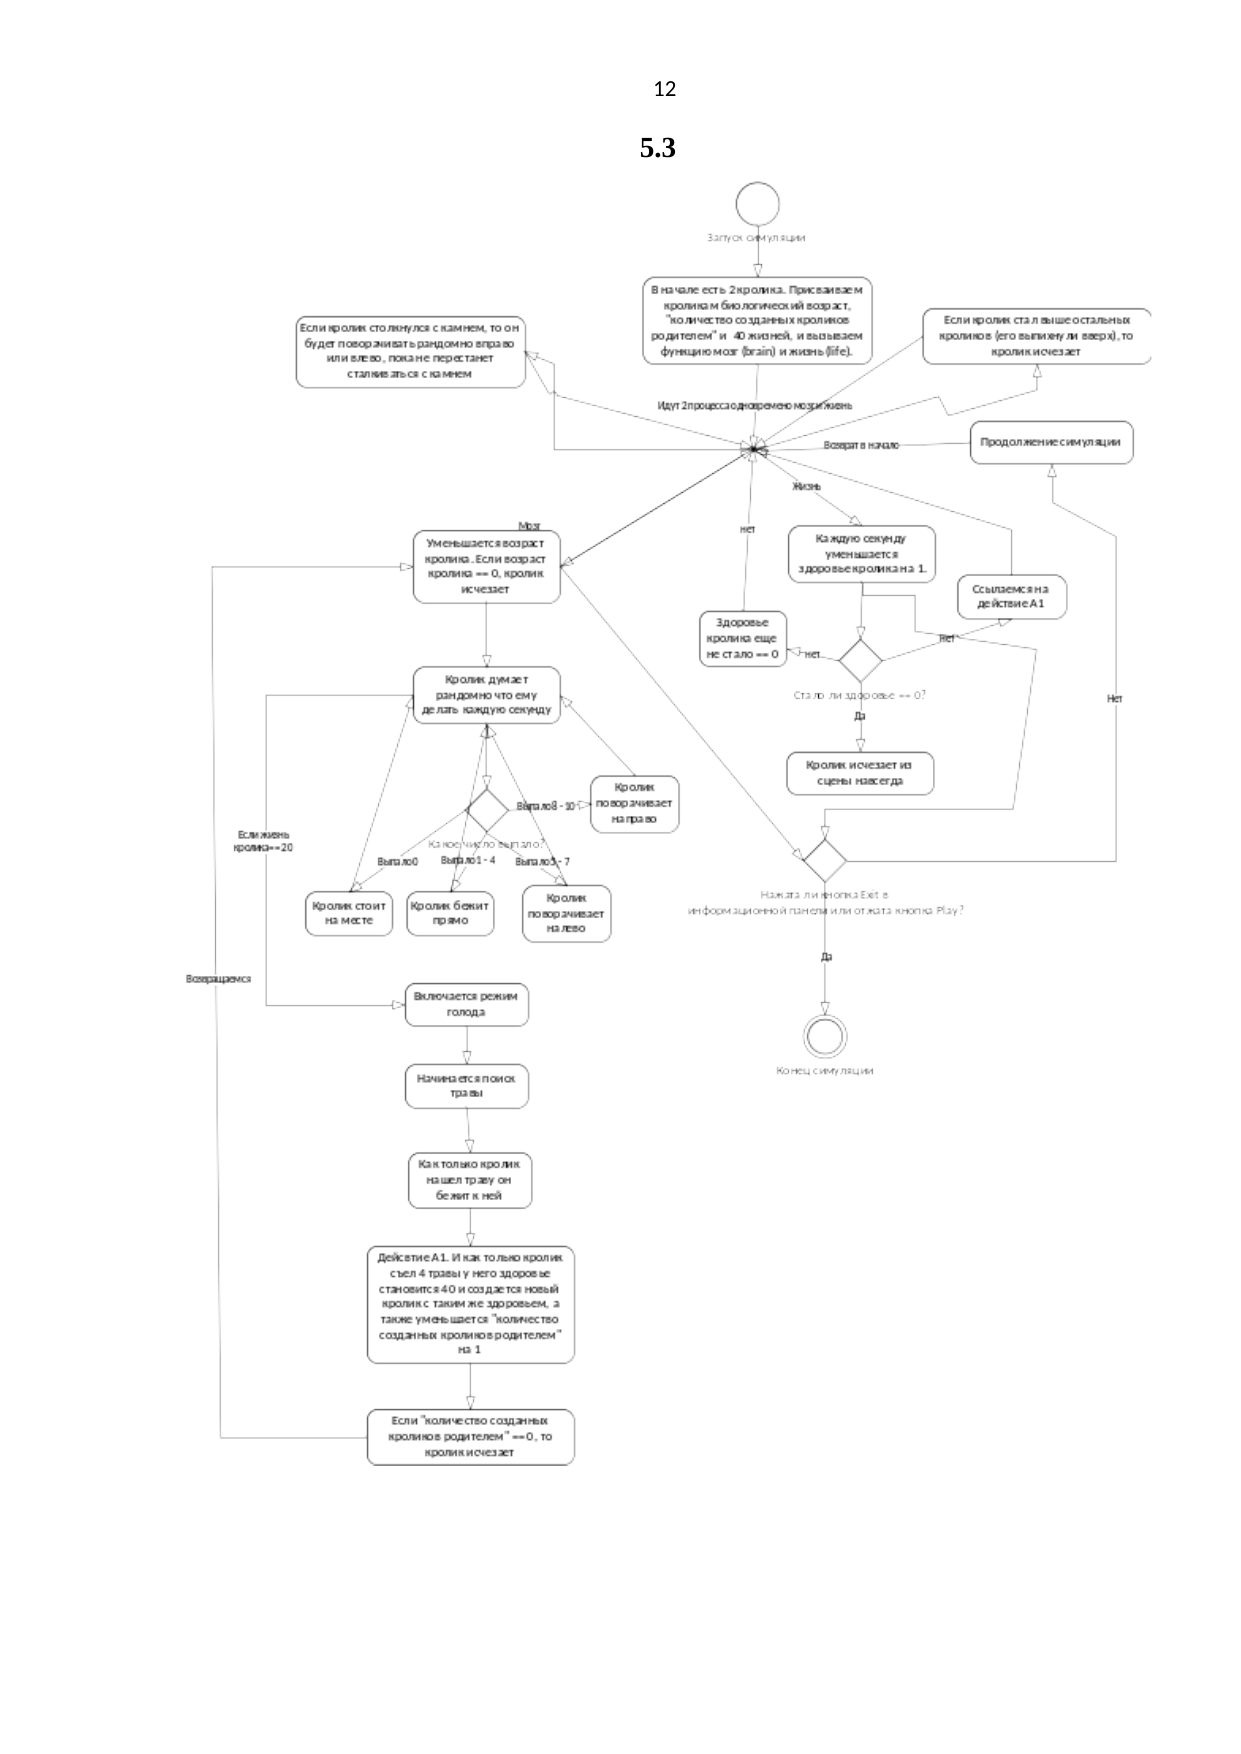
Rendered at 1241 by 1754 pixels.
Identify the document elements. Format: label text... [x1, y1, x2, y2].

text 5.3 Реализация алгоритма травоядного, его анимация [177, 130, 1146, 163]
